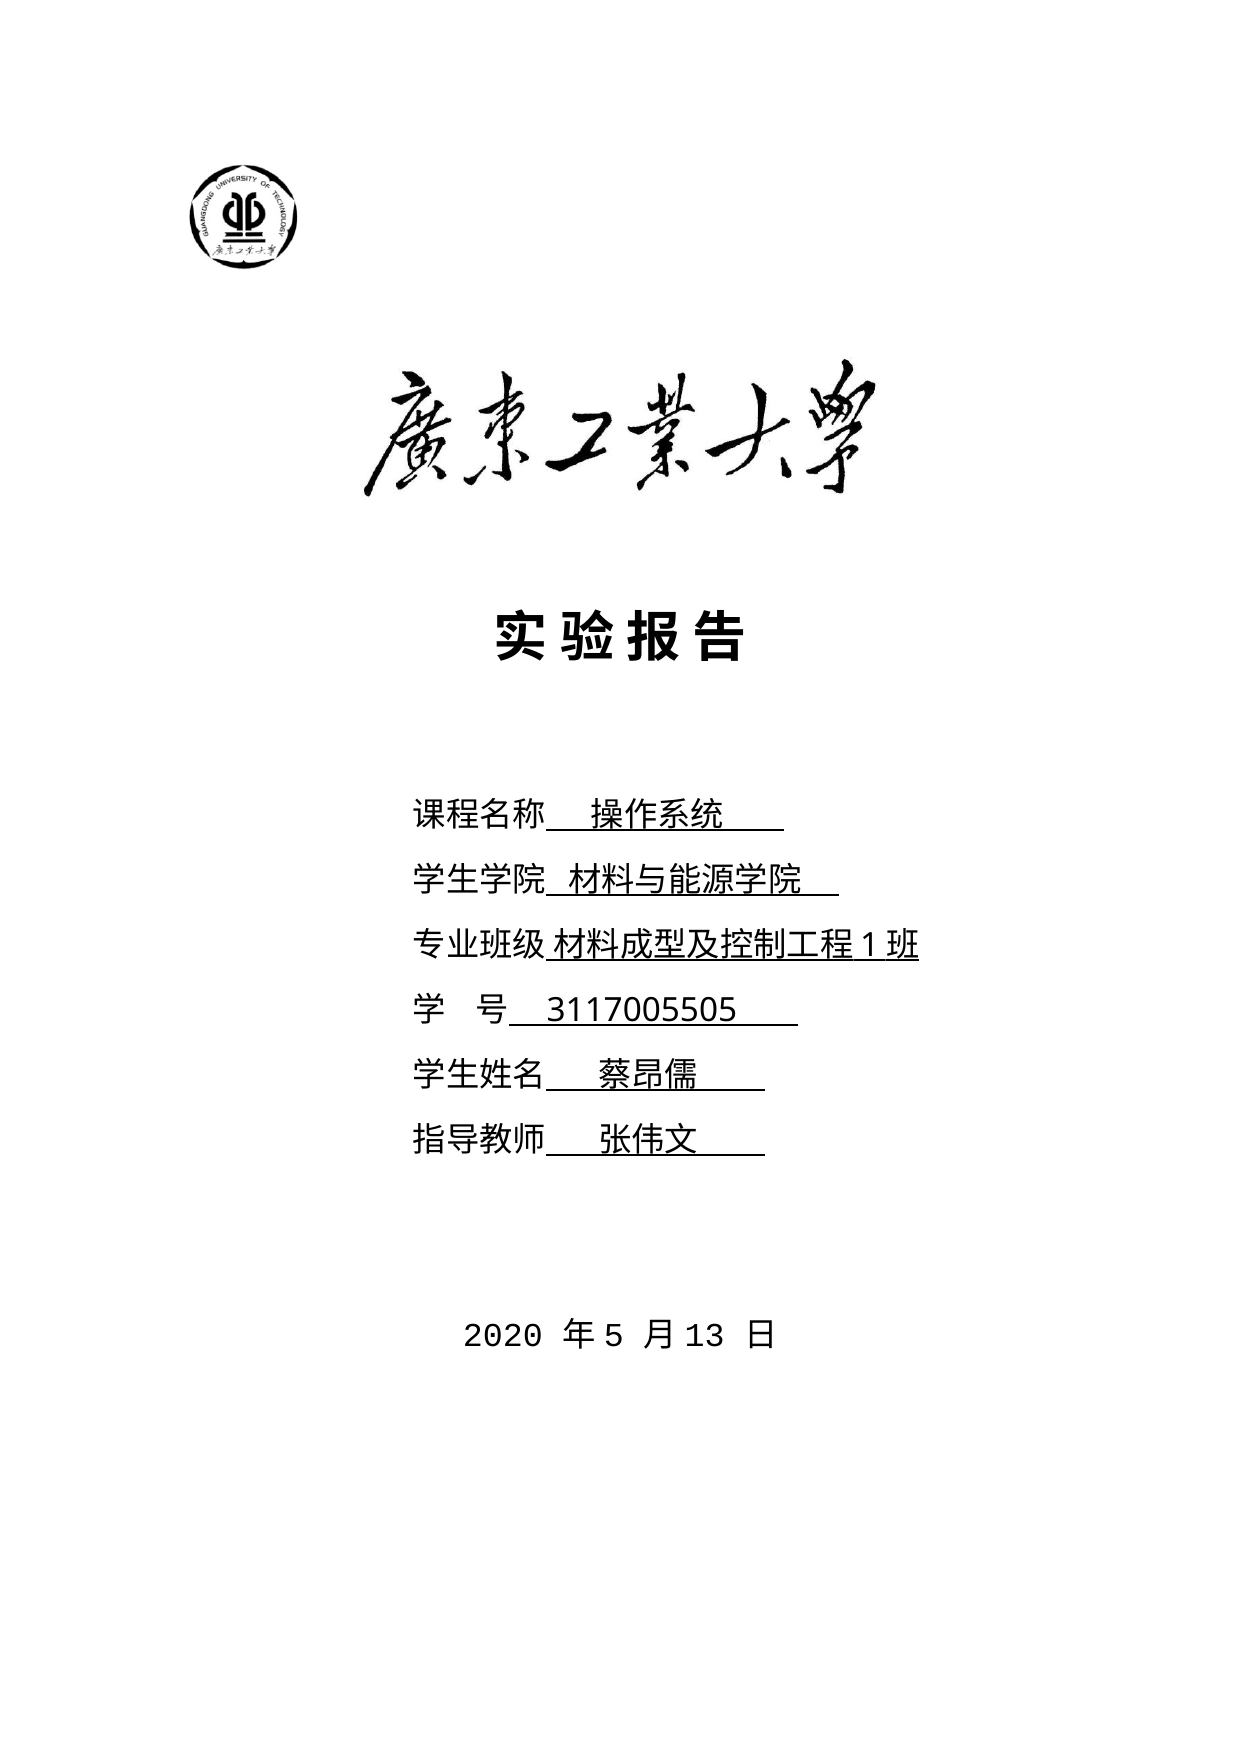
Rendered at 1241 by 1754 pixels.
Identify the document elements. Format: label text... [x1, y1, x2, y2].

text 2020 年 5 月 13 日 [187, 1299, 1053, 1364]
text 实 验 报 告 [187, 584, 1053, 682]
text 学生姓名 蔡昂儒 [187, 1039, 1053, 1104]
text 指导教师 张伟文 [187, 1104, 1053, 1169]
text 学生学院 材料与能源学院 [187, 844, 1053, 909]
picture [360, 357, 880, 503]
picture [187, 162, 300, 272]
text 课程名称 操作系统 [187, 779, 1053, 844]
text 专业班级 材料成型及控制工程1班 [187, 909, 1053, 974]
text 学 号 3117005505 [187, 974, 1053, 1039]
